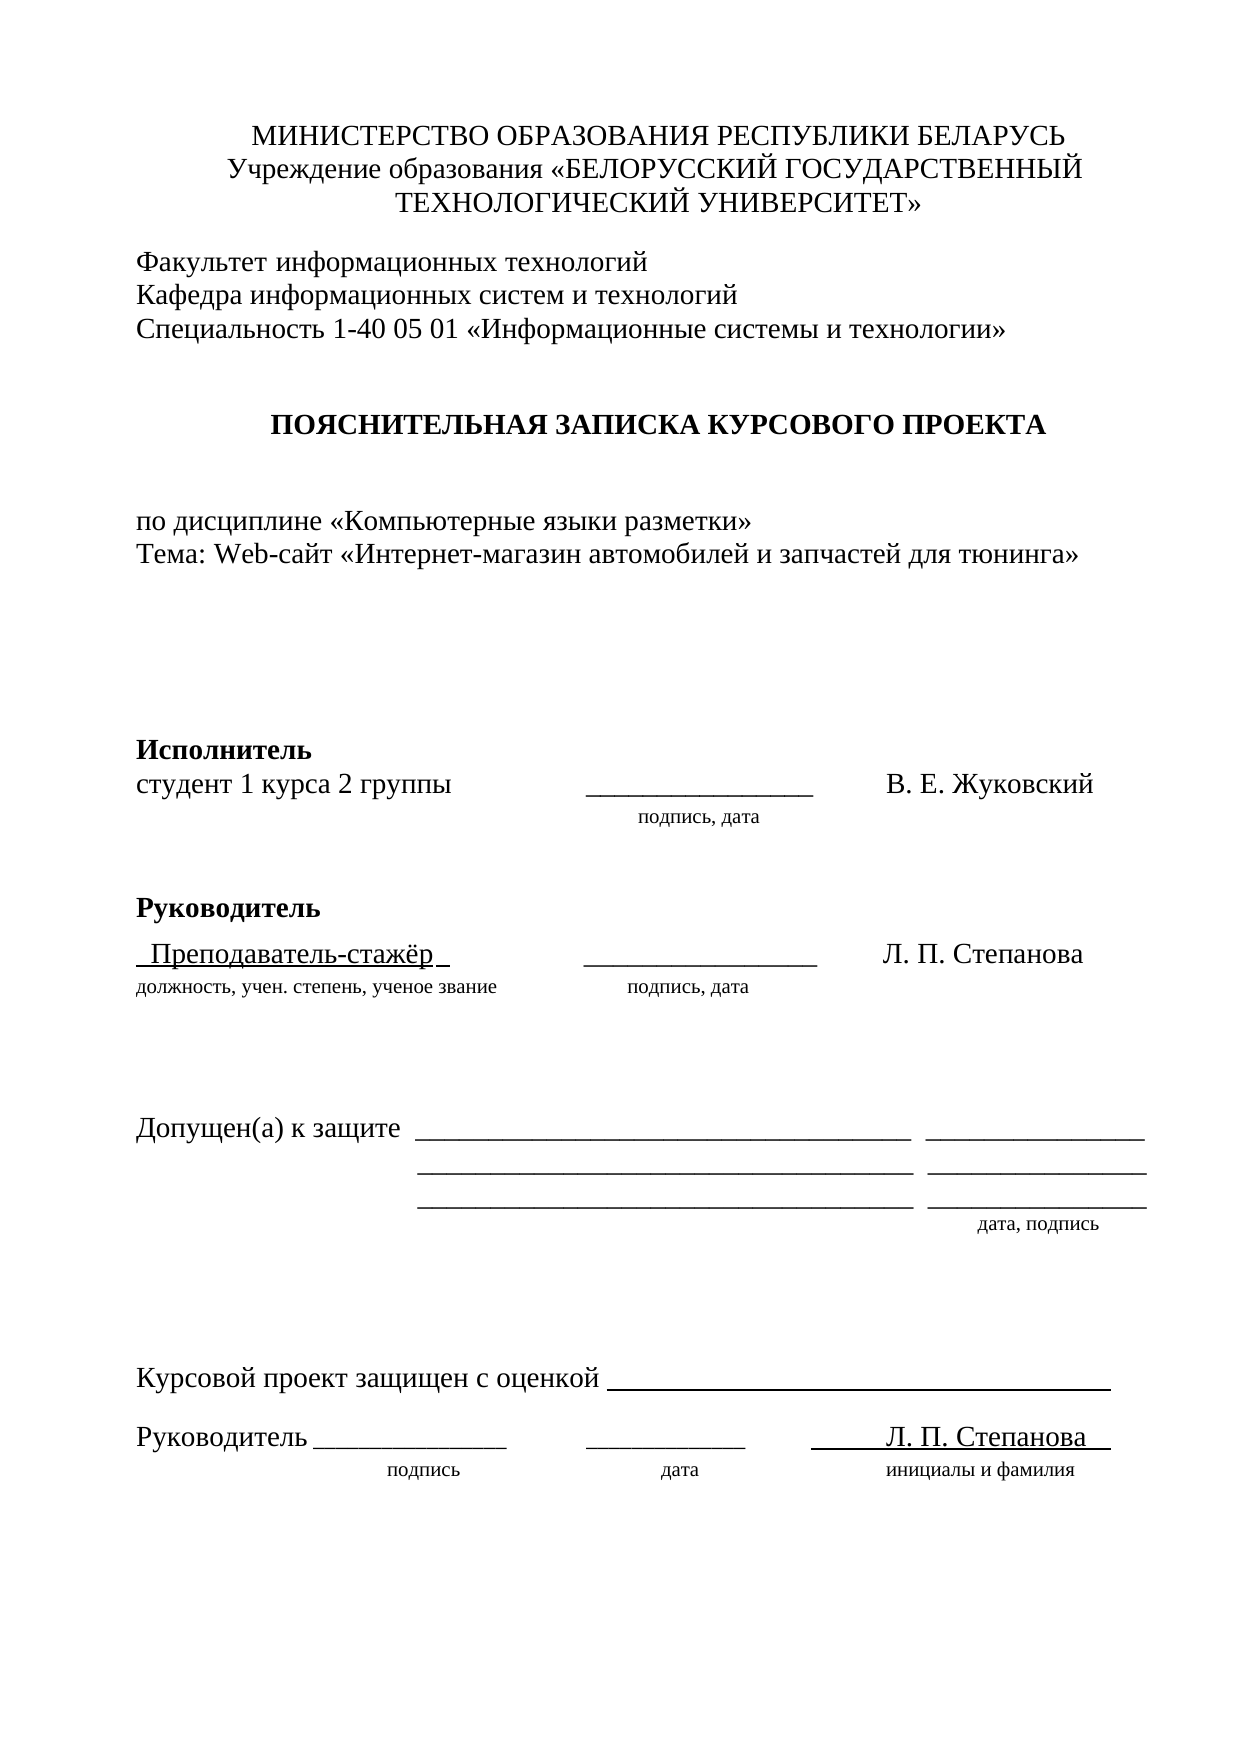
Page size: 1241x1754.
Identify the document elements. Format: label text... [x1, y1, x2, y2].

text Исполнитель [136, 732, 1181, 766]
text Факультет информационных технологий [136, 244, 1181, 277]
text дата, подпись [136, 1211, 1181, 1235]
text по дисциплине «Компьютерные языки разметки» [136, 503, 1181, 536]
text __________________________________ _______________ [136, 1144, 1181, 1178]
text студент 1 курса 2 группы ________________ В. Е. Жуковский [136, 766, 1181, 799]
text подпись, дата [136, 804, 1181, 828]
text подпись дата инициалы и фамилия [136, 1457, 1181, 1481]
text Допущен(а) к защите __________________________________ _______________ [136, 1111, 1181, 1144]
text Руководитель [136, 890, 1181, 924]
text Кафедра информационных систем и технологий [136, 277, 1181, 311]
text Курсовой проект защищен с оценкой [136, 1360, 1181, 1394]
text Руководитель _________________ ______________ Л. П. Степанова [136, 1419, 1181, 1452]
text __________________________________ _______________ [136, 1178, 1181, 1211]
text Тема: Web-сайт «Интернет-магазин автомобилей и запчастей для тюнинга» [136, 536, 1181, 570]
text ПОЯСНИТЕЛЬНАЯ ЗАПИСКА КУРСОВОГО ПРОЕКТА [136, 407, 1181, 440]
text Специальность 1-40 05 01 «Информационные системы и технологии» [136, 311, 1181, 344]
text должность, учен. степень, ученое звание подпись, дата [136, 974, 1181, 998]
text Преподаватель-стажёр ________________ Л. П. Степанова [136, 936, 1181, 970]
text МИНИСТЕРСТВО ОБРАЗОВАНИЯ РЕСПУБЛИКИ БЕЛАРУСЬ Учреждение образования «БЕЛОРУССКИЙ ГОСУДАРСТВЕННЫЙ ТЕХНОЛОГИЧЕСКИЙ УНИВЕРСИТЕТ» [136, 118, 1181, 219]
